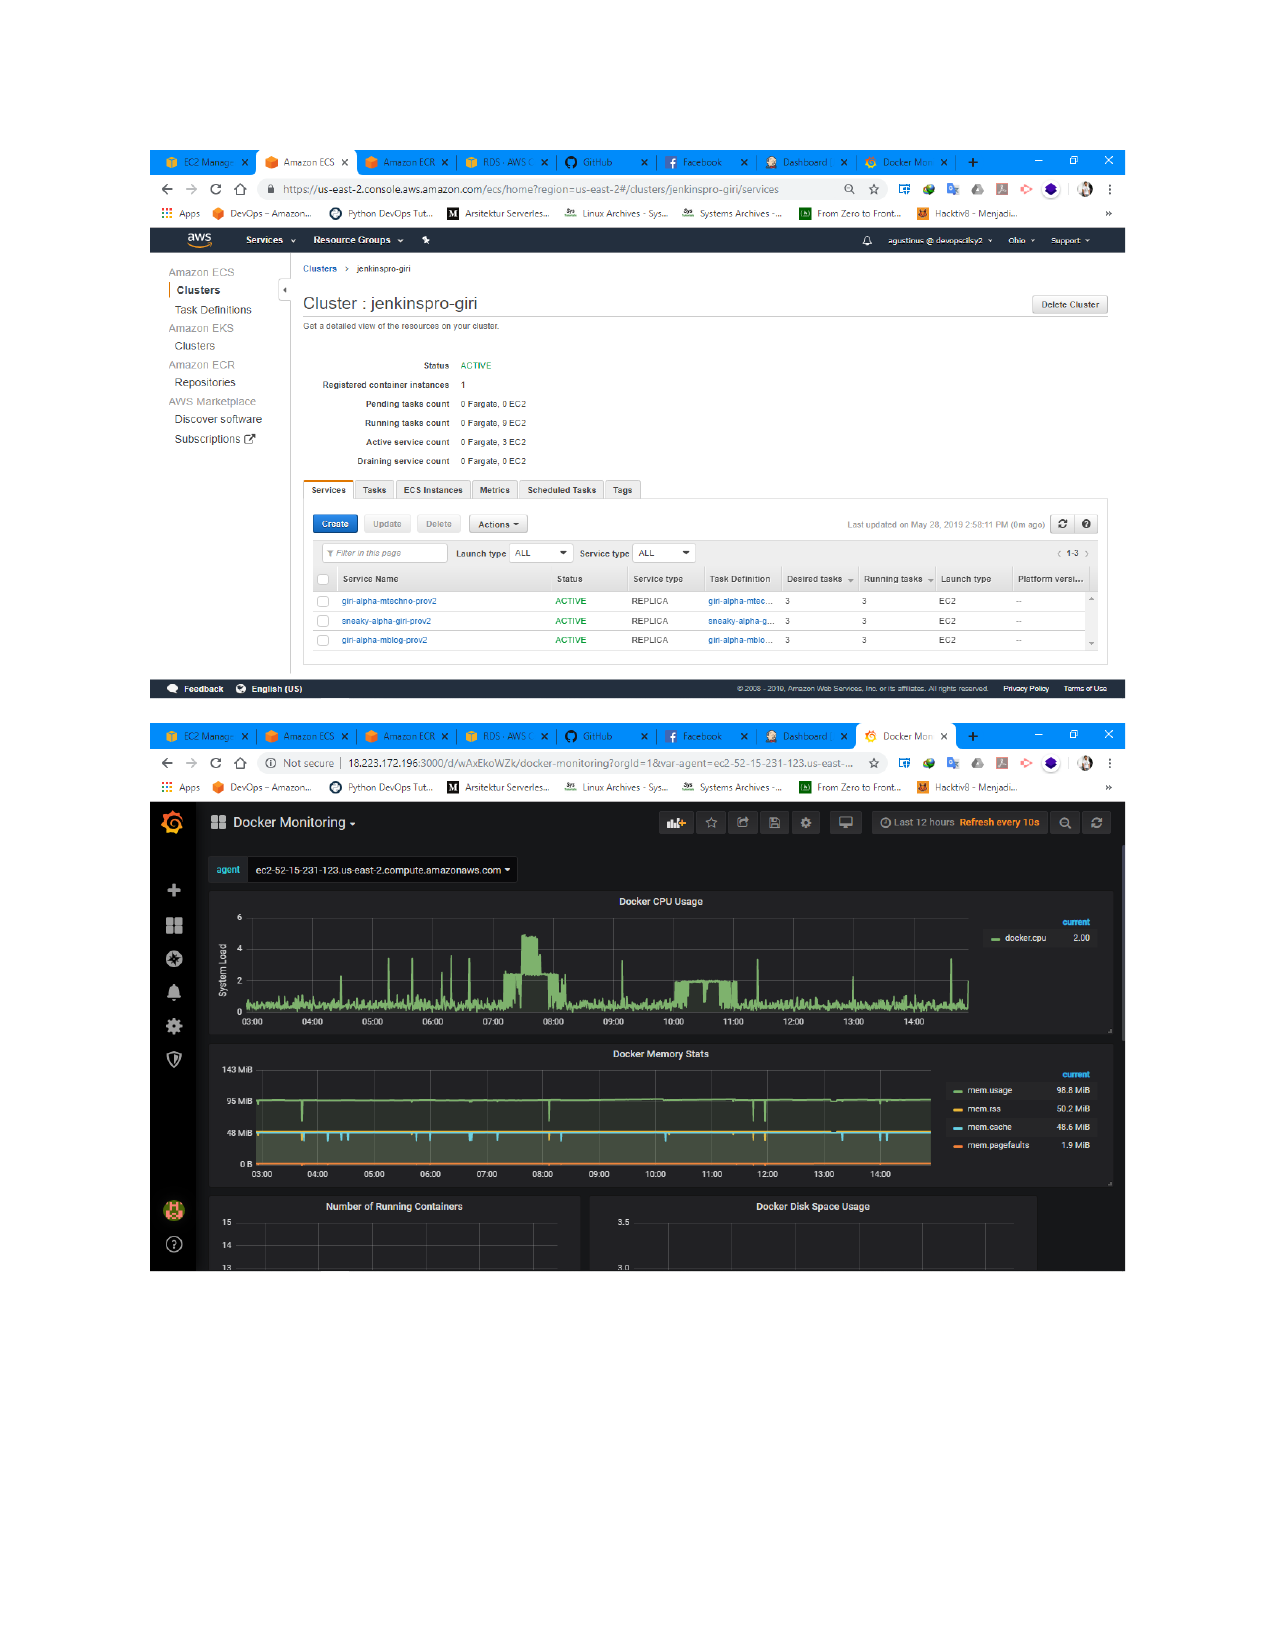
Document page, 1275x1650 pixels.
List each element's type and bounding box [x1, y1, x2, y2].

picture [150, 150, 1125, 699]
picture [150, 723, 1125, 1272]
